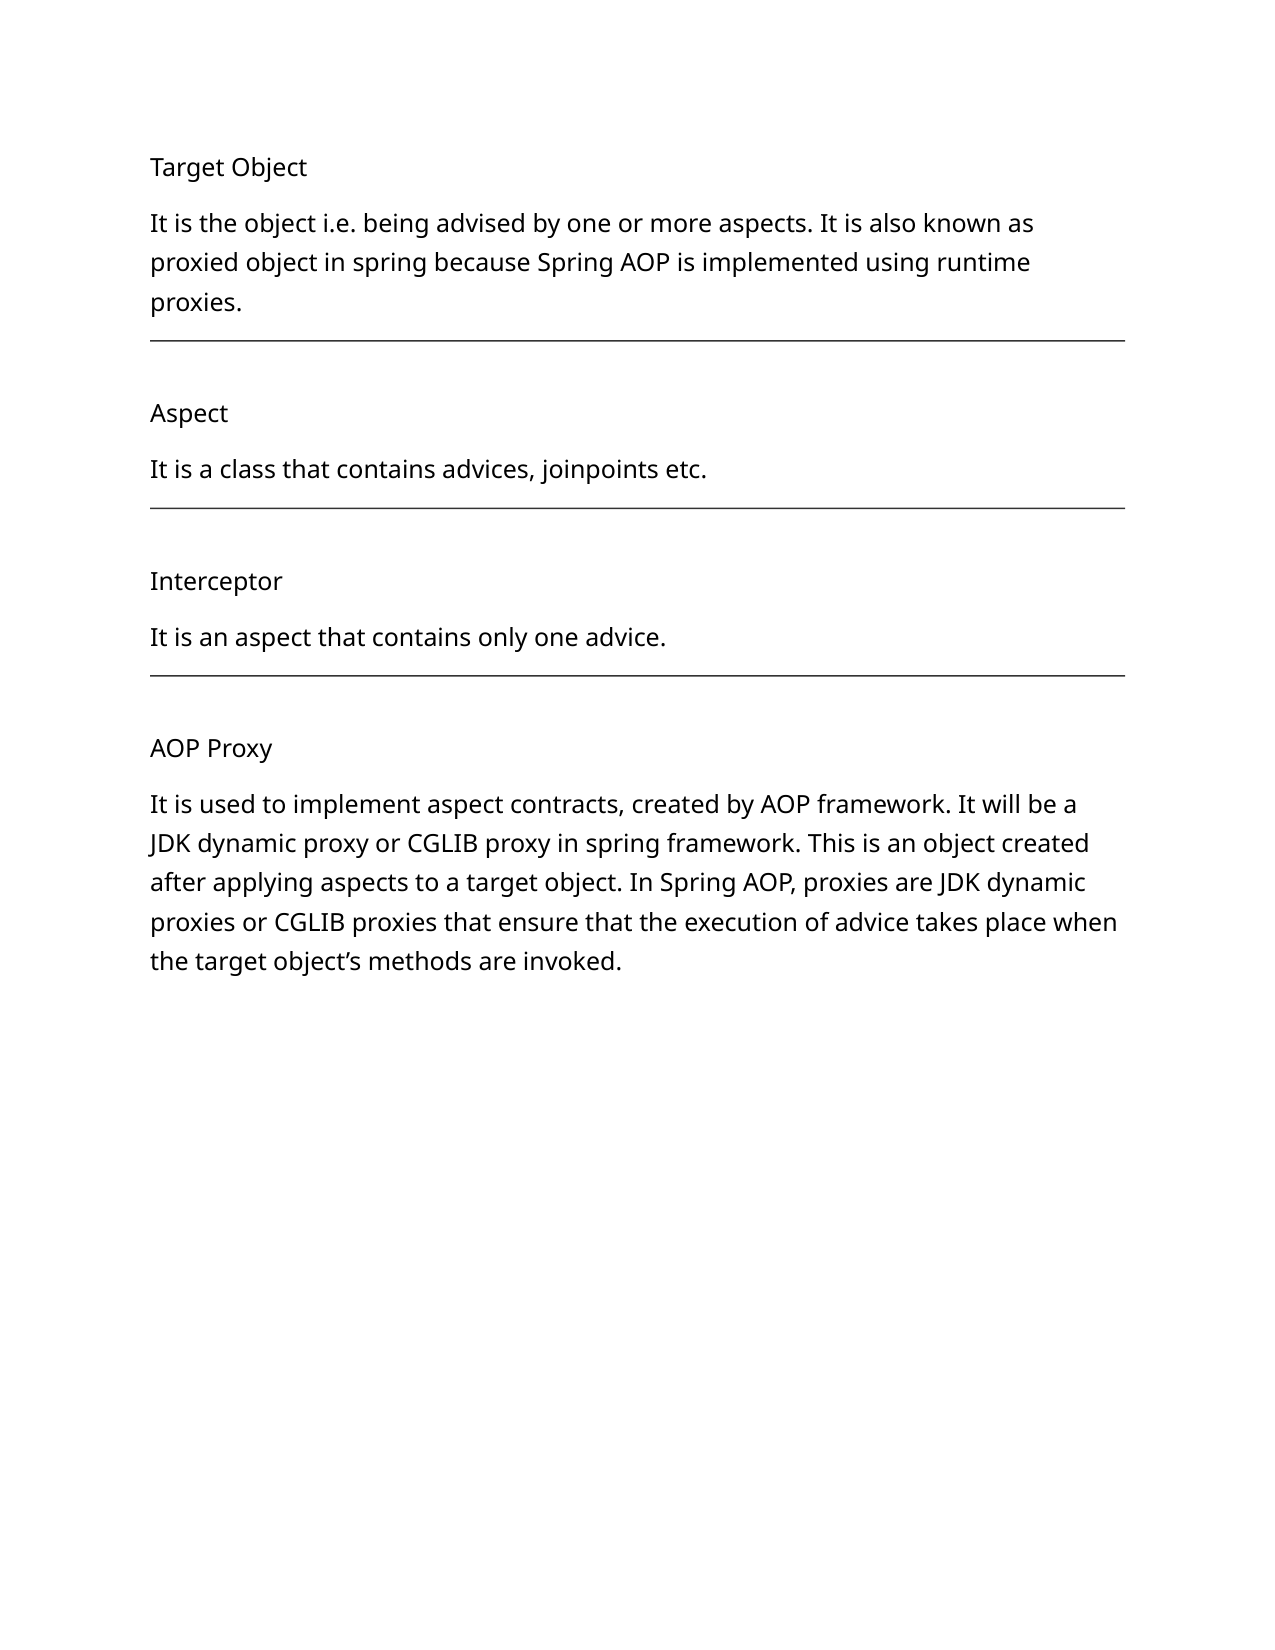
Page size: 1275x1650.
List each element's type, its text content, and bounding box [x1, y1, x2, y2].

text Aspect [150, 396, 1125, 430]
text It is a class that contains advices, joinpoints etc. [150, 452, 1125, 486]
text It is the object i.e. being advised by one or more aspects. It is also known as proxied object in spring because Spring AOP is implemented using runtime proxies. [150, 206, 1125, 318]
text It is used to implement aspect contracts, created by AOP framework. It will be a JDK dynamic proxy or CGLIB proxy in spring framework. This is an object created after applying aspects to a target object. In Spring AOP, proxies are JDK dynamic proxies or CGLIB proxies that ensure that the execution of advice takes place when the target object’s methods are invoked. [150, 787, 1125, 977]
text AOP Proxy [150, 731, 1125, 765]
text Interceptor [150, 563, 1125, 597]
text Target Object [150, 150, 1125, 184]
text It is an aspect that contains only one advice. [150, 619, 1125, 653]
